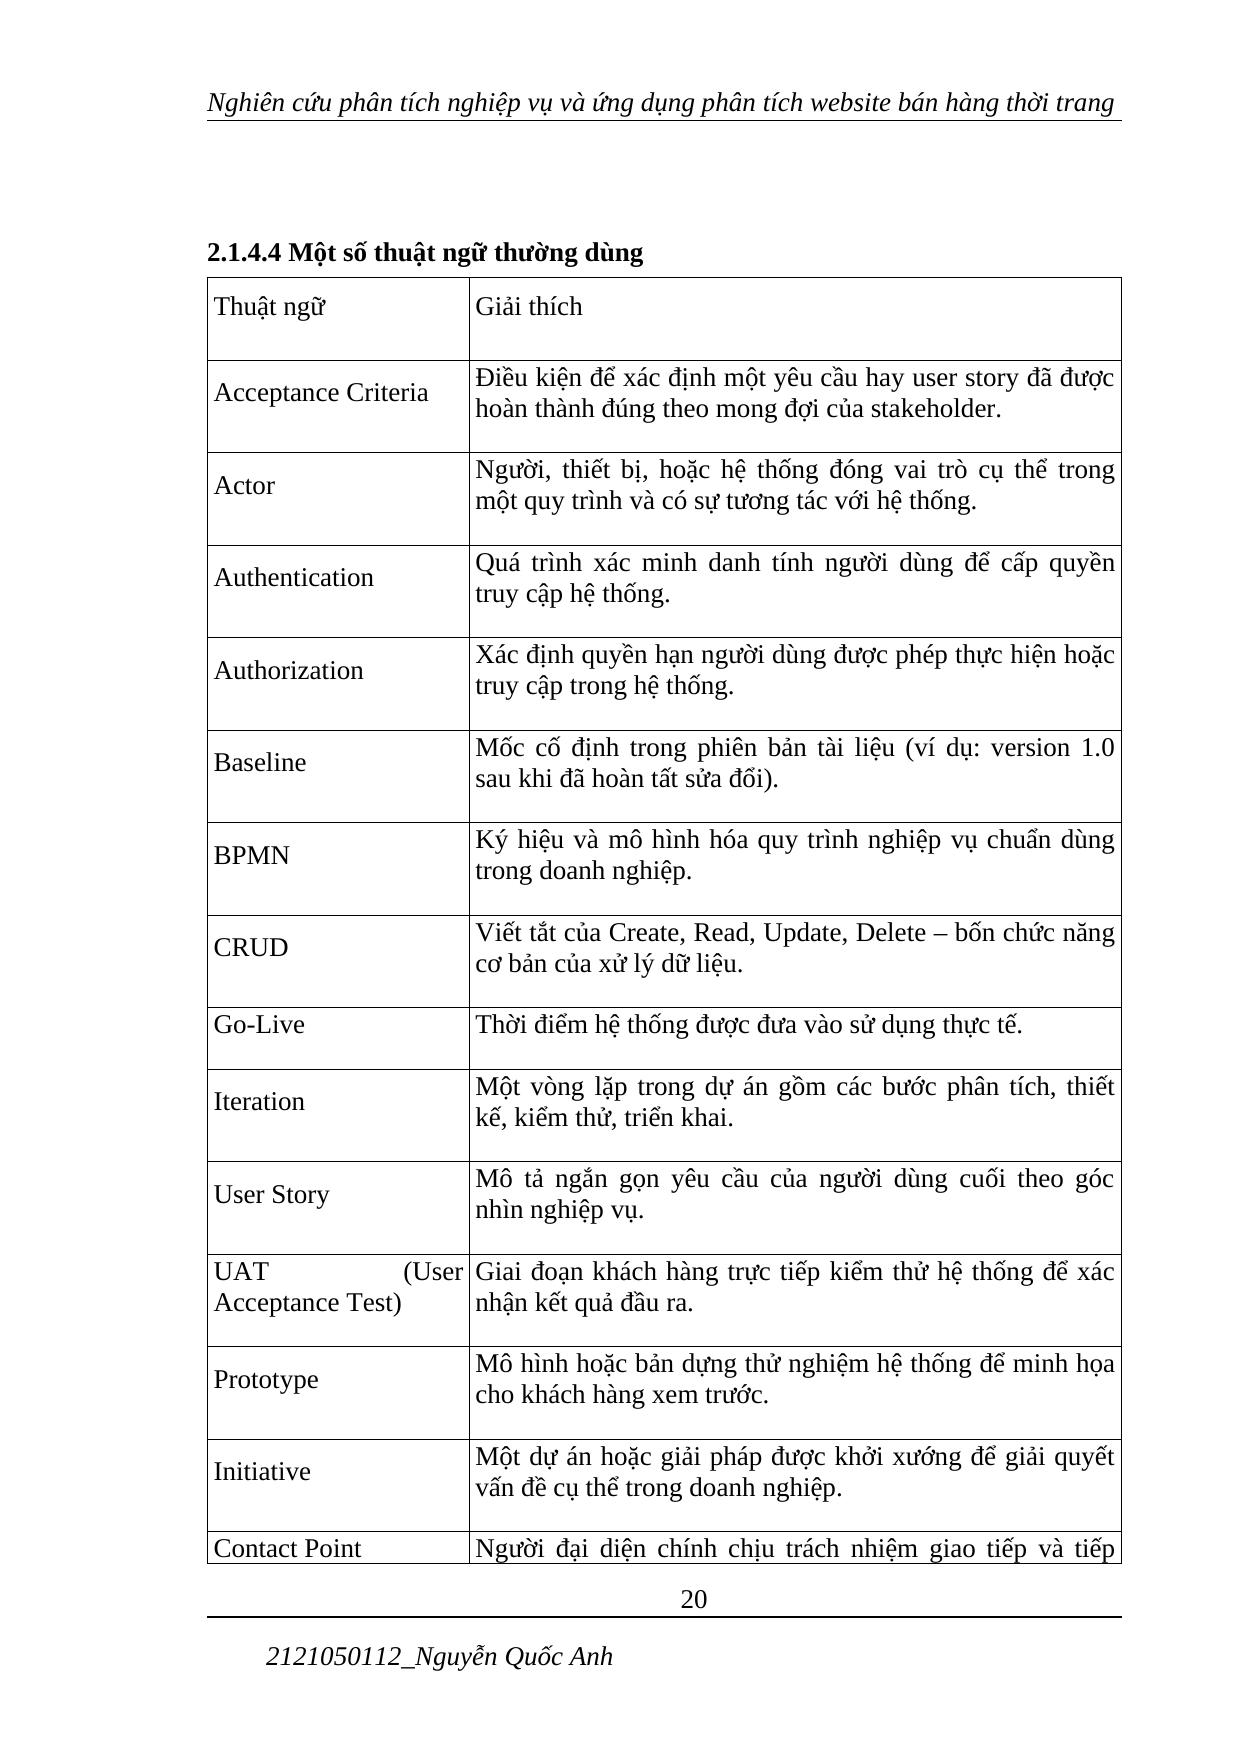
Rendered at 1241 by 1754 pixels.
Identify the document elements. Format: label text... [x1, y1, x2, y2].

table_cell Mô tả ngắn gọn yêu cầu của người dùng cuối theo góc nhìn nghiệp vụ. [470, 1162, 1121, 1254]
table_cell Ký hiệu và mô hình hóa quy trình nghiệp vụ chuẩn dùng trong doanh nghiệp. [470, 823, 1121, 915]
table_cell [470, 1532, 1121, 1563]
table_cell Quá trình xác minh danh tính người dùng để cấp quyền truy cập hệ thống. [470, 546, 1121, 637]
table_header Thuật ngữ [208, 278, 469, 360]
table_cell Giai đoạn khách hàng trực tiếp kiểm thử hệ thống để xác nhận kết quả đầu ra. [470, 1255, 1121, 1346]
table_cell User Story [208, 1162, 469, 1254]
table_cell UAT (User Acceptance Test) [208, 1255, 469, 1346]
table_cell Baseline [208, 731, 469, 822]
table_cell Điều kiện để xác định một yêu cầu hay user story đã được hoàn thành đúng theo mong đợi của stakeholder. [470, 361, 1121, 452]
table_cell Người, thiết bị, hoặc hệ thống đóng vai trò cụ thể trong một quy trình và có sự tương tác với hệ thống. [470, 453, 1121, 545]
table_cell Thời điểm hệ thống được đưa vào sử dụng thực tế. [470, 1008, 1121, 1069]
table_cell Authorization [208, 638, 469, 730]
table_cell BPMN [208, 823, 469, 915]
table_cell Một vòng lặp trong dự án gồm các bước phân tích, thiết kế, kiểm thử, triển khai. [470, 1070, 1121, 1161]
table_cell Xác định quyền hạn người dùng được phép thực hiện hoặc truy cập trong hệ thống. [470, 638, 1121, 730]
table_cell Mốc cố định trong phiên bản tài liệu (ví dụ: version 1.0 sau khi đã hoàn tất sửa đổi). [470, 731, 1121, 822]
subtitle Một số thuật ngữ thường dùng [207, 236, 1122, 267]
table_cell Prototype [208, 1347, 469, 1439]
table_cell Mô hình hoặc bản dựng thử nghiệm hệ thống để minh họa cho khách hàng xem trước. [470, 1347, 1121, 1439]
table_cell CRUD [208, 916, 469, 1007]
table_cell Viết tắt của Create, Read, Update, Delete – bốn chức năng cơ bản của xử lý dữ liệu. [470, 916, 1121, 1007]
table_cell Go-Live [208, 1008, 469, 1069]
table_cell Iteration [208, 1070, 469, 1161]
table_cell Authentication [208, 546, 469, 637]
table_cell Initiative [208, 1440, 469, 1531]
table_cell Acceptance Criteria [208, 361, 469, 452]
table_cell Actor [208, 453, 469, 545]
table_cell Contact Point [208, 1532, 469, 1563]
table_cell Một dự án hoặc giải pháp được khởi xướng để giải quyết vấn đề cụ thể trong doanh nghiệp. [470, 1440, 1121, 1531]
table_header Giải thích [470, 278, 1121, 360]
